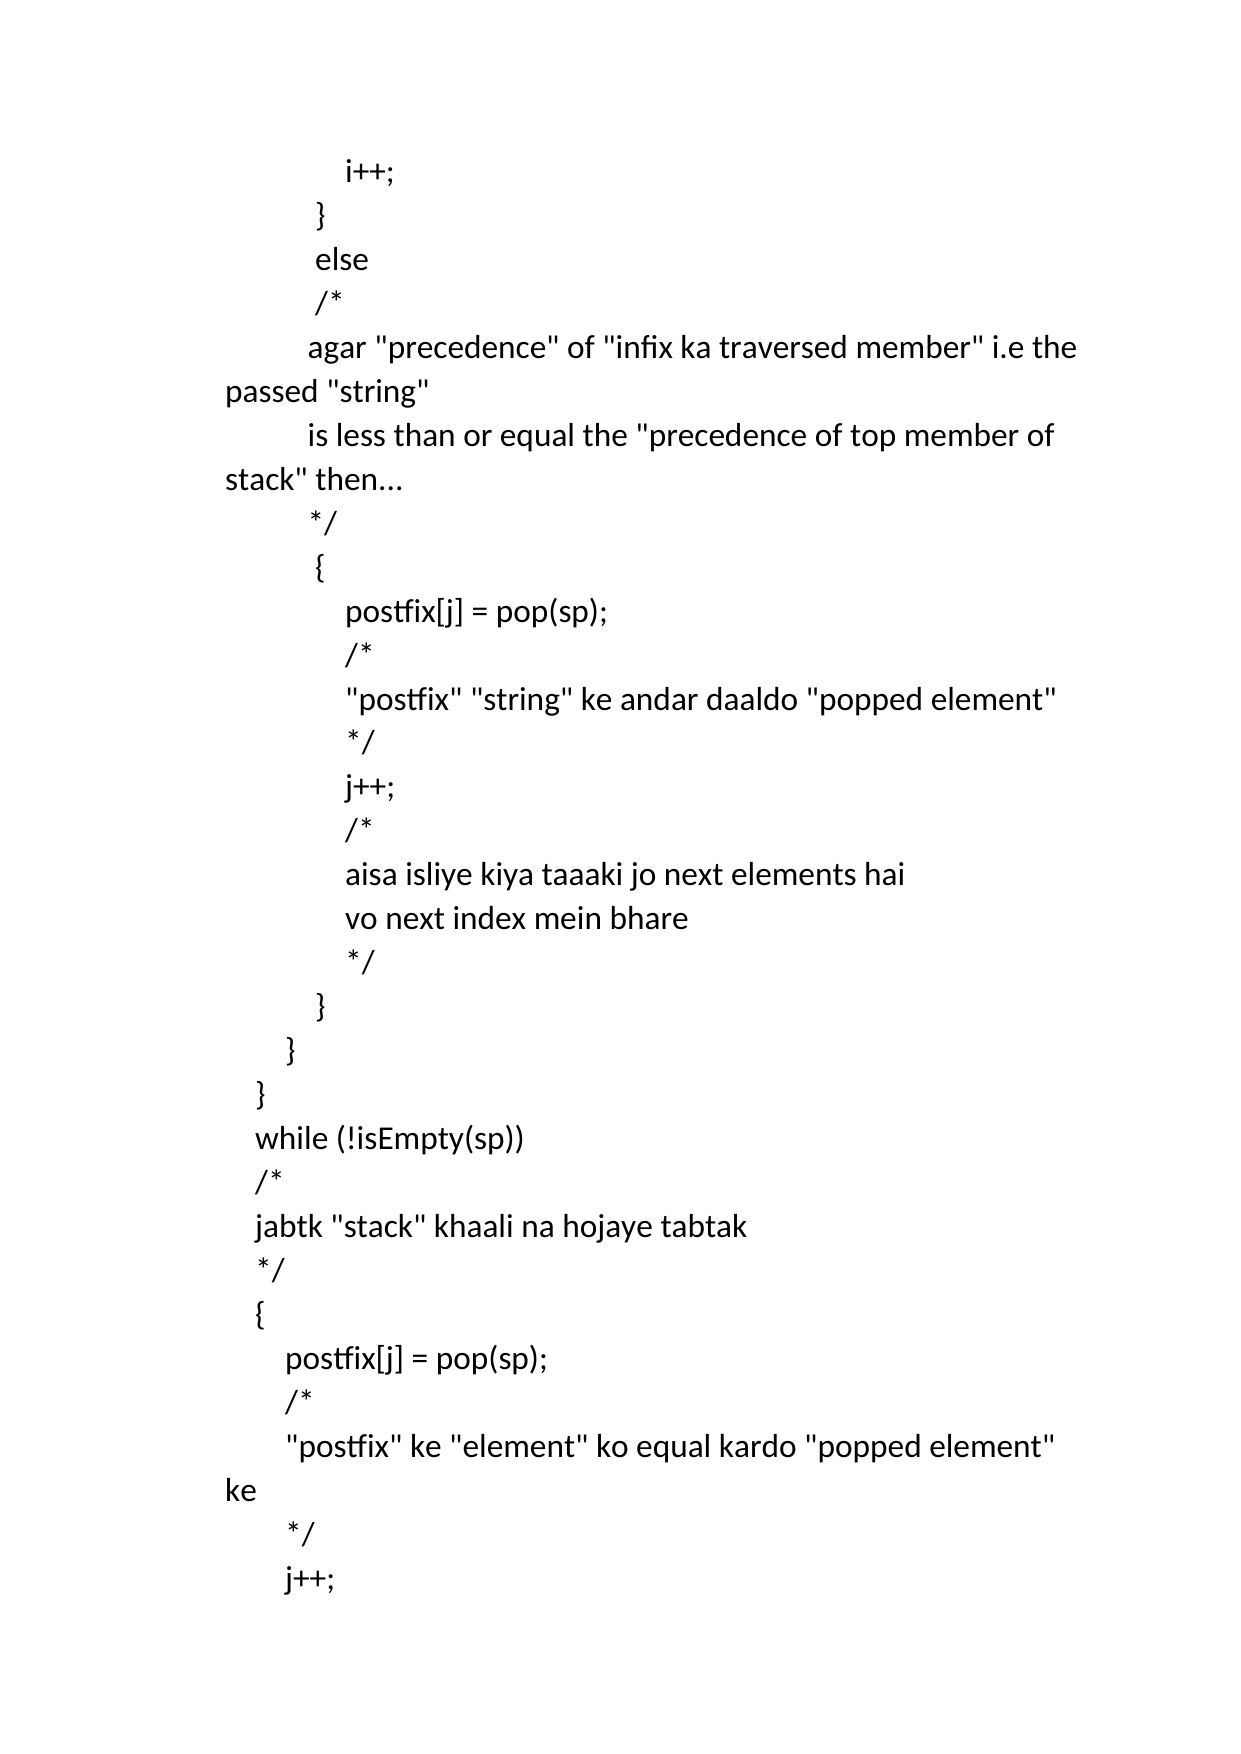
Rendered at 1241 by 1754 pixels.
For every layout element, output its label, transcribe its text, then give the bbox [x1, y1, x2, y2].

list "postfix" "string" ke andar daaldo "popped element" [225, 677, 1090, 718]
list { [225, 546, 1090, 586]
list j++; [225, 1557, 1090, 1597]
list postfix[j] = pop(sp); [225, 1337, 1090, 1378]
list } [225, 985, 1090, 1026]
list /* [225, 282, 1090, 323]
list aisa isliye kiya taaaki jo next elements hai [225, 853, 1090, 894]
list "postfix" ke "element" ko equal kardo "popped element" ke [225, 1425, 1090, 1509]
list } [225, 1073, 1090, 1114]
list } [225, 1029, 1090, 1070]
list */ [225, 1249, 1090, 1290]
list } [225, 194, 1090, 235]
list agar "precedence" of "infix ka traversed member" i.e the passed "string" [225, 326, 1090, 411]
list is less than or equal the "precedence of top member of stack" then... [225, 414, 1090, 498]
list */ [225, 941, 1090, 982]
list i++; [225, 150, 1090, 191]
list */ [225, 502, 1090, 542]
list /* [225, 1381, 1090, 1422]
list */ [225, 1513, 1090, 1553]
list { [225, 1293, 1090, 1334]
list */ [225, 721, 1090, 762]
list else [225, 238, 1090, 279]
list /* [225, 633, 1090, 674]
list while (!isEmpty(sp)) [225, 1117, 1090, 1158]
list postfix[j] = pop(sp); [225, 589, 1090, 630]
list /* [225, 809, 1090, 850]
list j++; [225, 765, 1090, 806]
list /* [225, 1161, 1090, 1202]
list jabtk "stack" khaali na hojaye tabtak [225, 1205, 1090, 1246]
list vo next index mein bhare [225, 897, 1090, 938]
